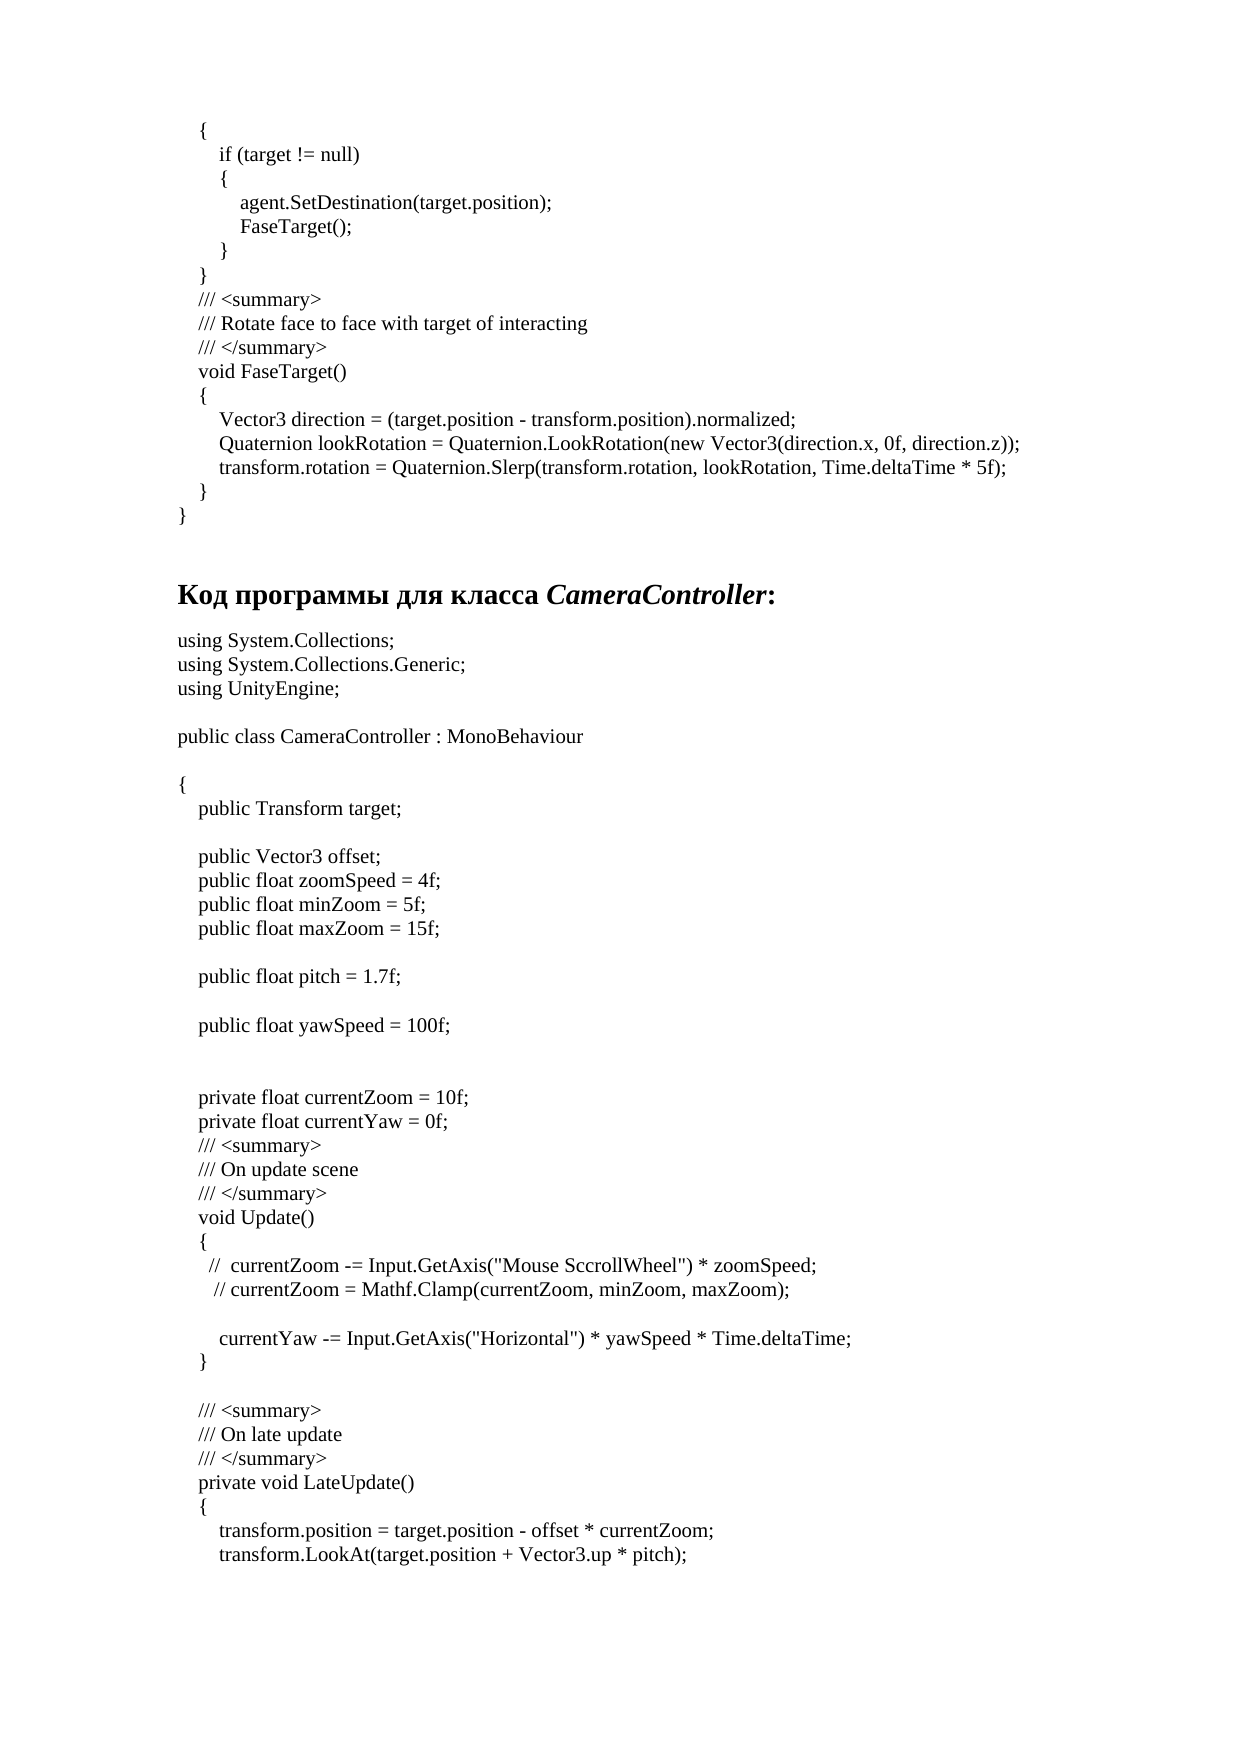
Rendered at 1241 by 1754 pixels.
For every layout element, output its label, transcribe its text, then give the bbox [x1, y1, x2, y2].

text { [177, 166, 1181, 190]
text /// <summary> [177, 287, 1181, 311]
text agent.SetDestination(target.position); [177, 190, 1181, 214]
text transform.position = target.position - offset * currentZoom; [177, 1518, 1181, 1542]
text { [177, 1494, 1181, 1518]
text /// </summary> [177, 1181, 1181, 1205]
text void Update() [177, 1205, 1181, 1229]
text transform.LookAt(target.position + Vector3.up * pitch); [177, 1542, 1181, 1566]
text } [177, 262, 1181, 287]
text Vector3 direction = (target.position - transform.position).normalized; [177, 407, 1181, 431]
text // currentZoom -= Input.GetAxis("Mouse SccrollWheel") * zoomSpeed; [177, 1253, 1181, 1277]
text private float currentZoom = 10f; [177, 1085, 1181, 1109]
text public Vector3 offset; [177, 844, 1181, 868]
text /// </summary> [177, 335, 1181, 359]
text /// <summary> [177, 1398, 1181, 1422]
text { [177, 772, 1181, 796]
text public float yawSpeed = 100f; [177, 1013, 1181, 1037]
text public float maxZoom = 15f; [177, 916, 1181, 940]
text public float pitch = 1.7f; [177, 964, 1181, 988]
text public Transform target; [177, 796, 1181, 820]
text FaseTarget(); [177, 214, 1181, 238]
text currentYaw -= Input.GetAxis("Horizontal") * yawSpeed * Time.deltaTime; [177, 1325, 1181, 1349]
text private void LateUpdate() [177, 1470, 1181, 1494]
text } [177, 503, 1181, 527]
text } [177, 479, 1181, 503]
text private float currentYaw = 0f; [177, 1109, 1181, 1133]
text { [177, 1229, 1181, 1253]
text { [177, 118, 1181, 142]
text public float zoomSpeed = 4f; [177, 868, 1181, 892]
text public float minZoom = 5f; [177, 892, 1181, 916]
text /// On late update [177, 1422, 1181, 1446]
text /// </summary> [177, 1446, 1181, 1470]
text } [177, 1349, 1181, 1373]
text using System.Collections.Generic; [177, 652, 1181, 676]
text Quaternion lookRotation = Quaternion.LookRotation(new Vector3(direction.x, 0f, direction.z)); [177, 431, 1181, 455]
text public class CameraController : MonoBehaviour [177, 724, 1181, 748]
text /// On update scene [177, 1157, 1181, 1181]
text transform.rotation = Quaternion.Slerp(transform.rotation, lookRotation, Time.deltaTime * 5f); [177, 455, 1181, 479]
text if (target != null) [177, 142, 1181, 166]
text /// <summary> [177, 1133, 1181, 1157]
text using UnityEngine; [177, 676, 1181, 700]
text // currentZoom = Mathf.Clamp(currentZoom, minZoom, maxZoom); [177, 1277, 1181, 1301]
text } [177, 238, 1181, 262]
text void FaseTarget() [177, 359, 1181, 383]
text { [177, 383, 1181, 407]
text /// Rotate face to face with target of interacting [177, 311, 1181, 335]
text Код программы для класса CameraController: [177, 577, 1181, 611]
text using System.Collections; [177, 628, 1181, 652]
